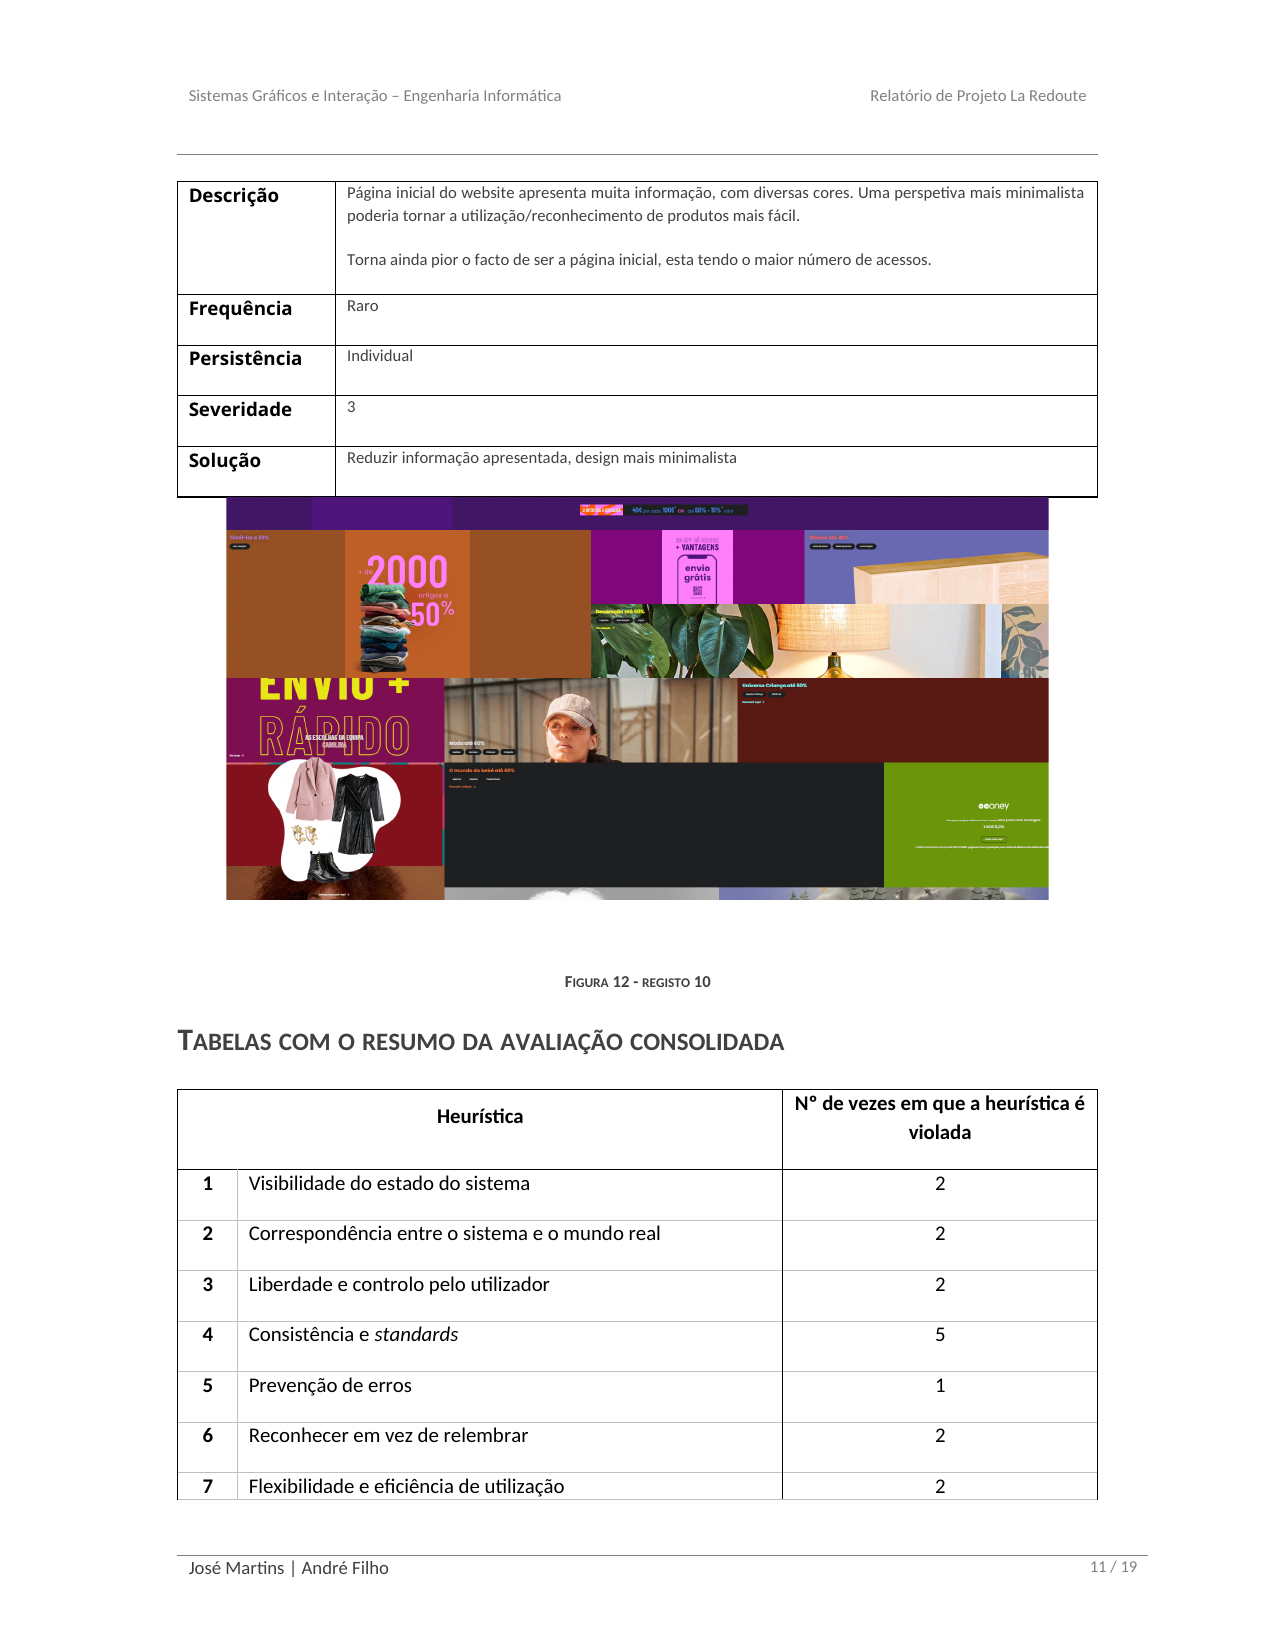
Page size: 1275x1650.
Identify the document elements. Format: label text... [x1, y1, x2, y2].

table_cell Severidade [178, 396, 335, 446]
table_cell 5 [178, 1372, 237, 1422]
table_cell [238, 1473, 782, 1499]
table_cell 4 [178, 1322, 237, 1371]
table_cell 6 [178, 1423, 237, 1472]
table_cell 2 [783, 1170, 1097, 1219]
table_cell 1 [178, 1170, 237, 1219]
table_cell Raro [336, 295, 1097, 344]
table_cell Individual [336, 346, 1097, 395]
table_cell 2 [783, 1271, 1097, 1321]
table_cell 2 [178, 1221, 237, 1270]
text Figura 12 - registo 10 [177, 971, 1098, 992]
table_cell Frequência [178, 295, 335, 344]
table_cell 2 [783, 1473, 1097, 1499]
table_cell 2 [783, 1423, 1097, 1472]
table_cell Persistência [178, 346, 335, 395]
table_cell 5 [783, 1322, 1097, 1371]
table_cell Correspondência entre o sistema e o mundo real [238, 1221, 782, 1270]
table_cell Descrição [178, 182, 335, 294]
table_cell Reduzir informação apresentada, design mais minimalista [336, 447, 1097, 496]
table_cell Liberdade e controlo pelo utilizador [238, 1271, 782, 1321]
table_cell 7 [178, 1473, 237, 1499]
table_cell Solução [178, 447, 335, 496]
table_cell Visibilidade do estado do sistema [238, 1170, 782, 1219]
text Tabelas com o resumo da avaliação consolidada [177, 1020, 1098, 1058]
table_header Heurística [178, 1090, 782, 1169]
table_cell 1 [783, 1372, 1097, 1422]
table_cell Consistência e standards [238, 1322, 782, 1371]
table_cell 2 [783, 1221, 1097, 1270]
table_header Nº de vezes em que a heurística é violada [783, 1090, 1097, 1169]
table_cell Prevenção de erros [238, 1372, 782, 1422]
table_cell Reconhecer em vez de relembrar [238, 1423, 782, 1472]
table_cell 3 [336, 396, 1097, 446]
table_cell 3 [178, 1271, 237, 1321]
table_cell Página inicial do website apresenta muita informação, com diversas cores. Uma perspetiva mais minimalista poderia tornar a utilização/reconhecimento de produtos mais fácil. Torna ainda pior o facto de ser a página inicial, esta tendo o maior número de acessos. [336, 182, 1097, 294]
picture [226, 497, 1049, 900]
